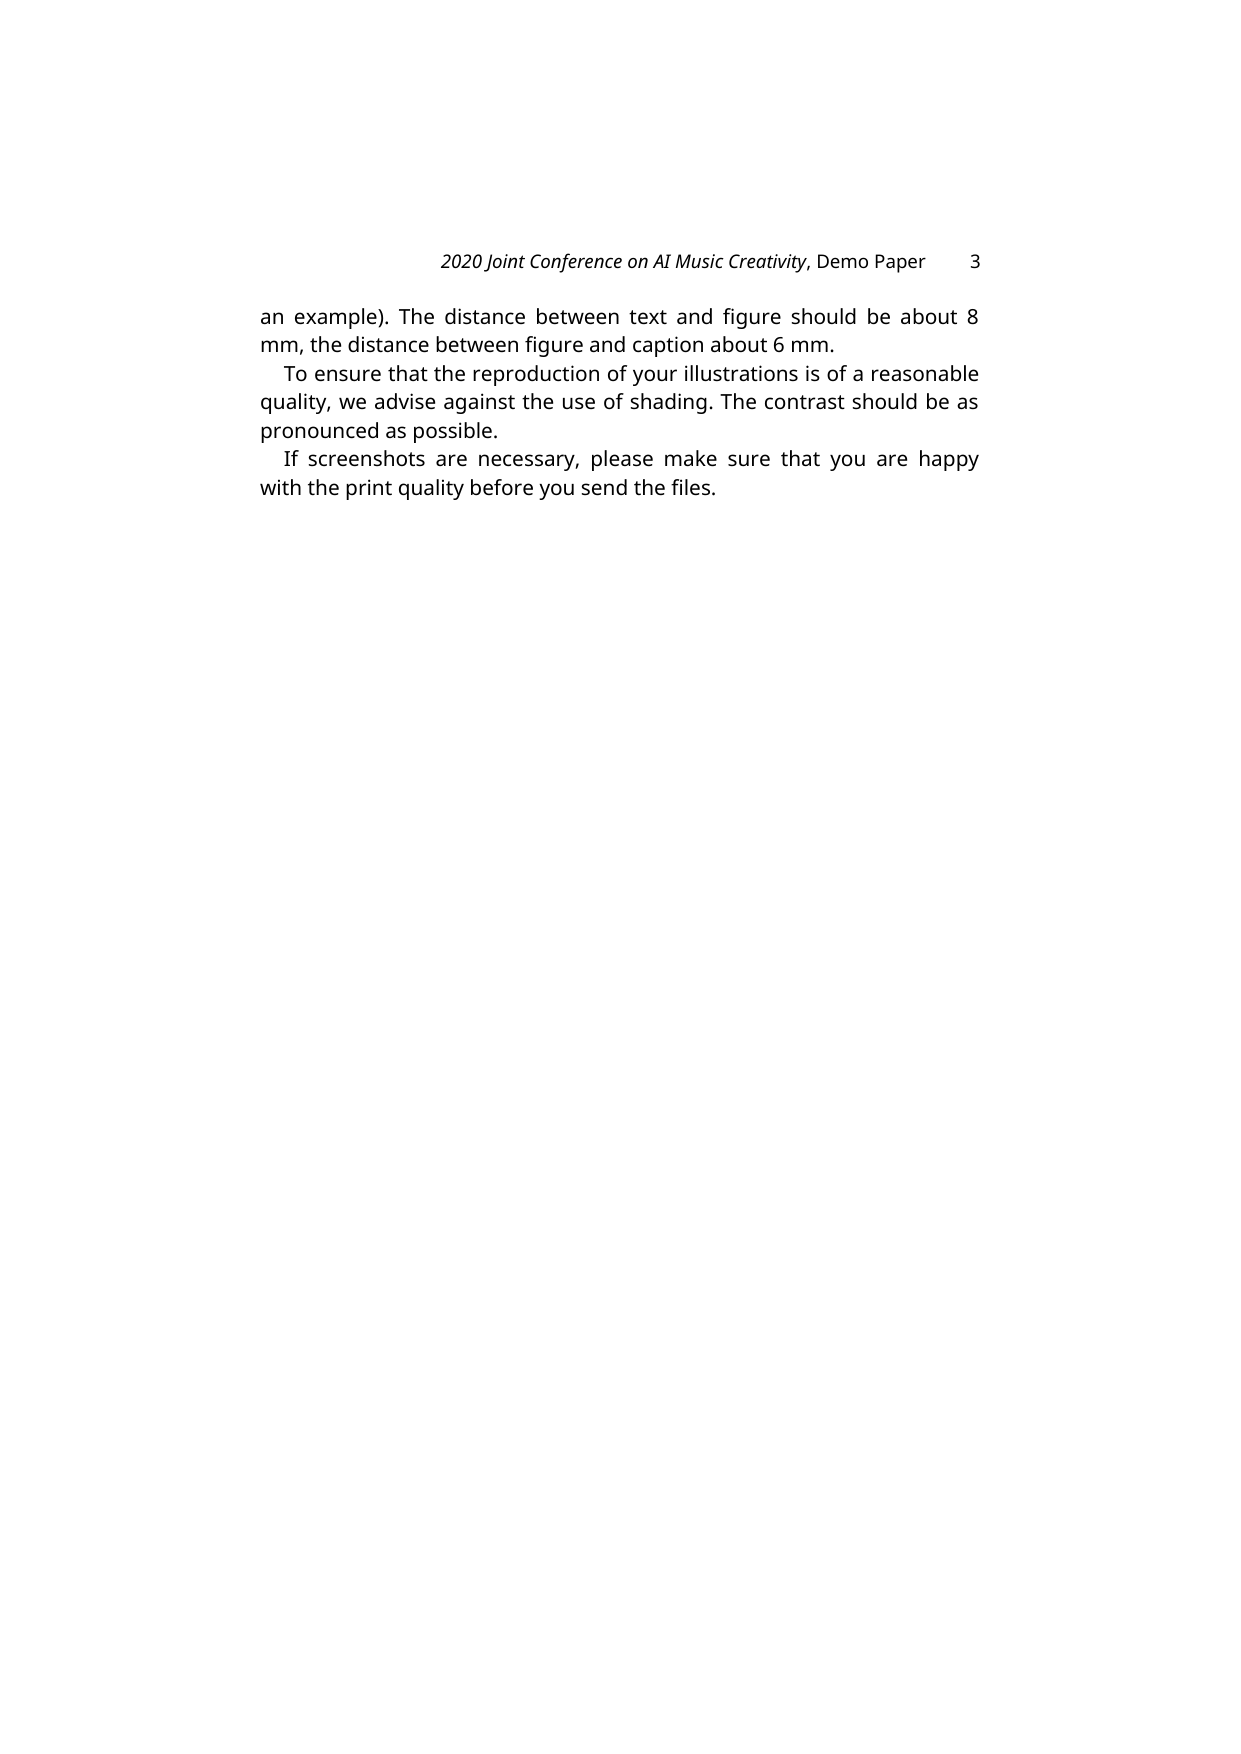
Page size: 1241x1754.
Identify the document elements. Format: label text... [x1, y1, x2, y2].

text If screenshots are necessary, please make sure that you are happy with the print quality before you send the files. [260, 444, 980, 501]
text To ensure that the reproduction of your illustrations is of a reasonable quality, we advise against the use of shading. The contrast should be as pronounced as possible. [260, 359, 980, 444]
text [260, 302, 980, 359]
